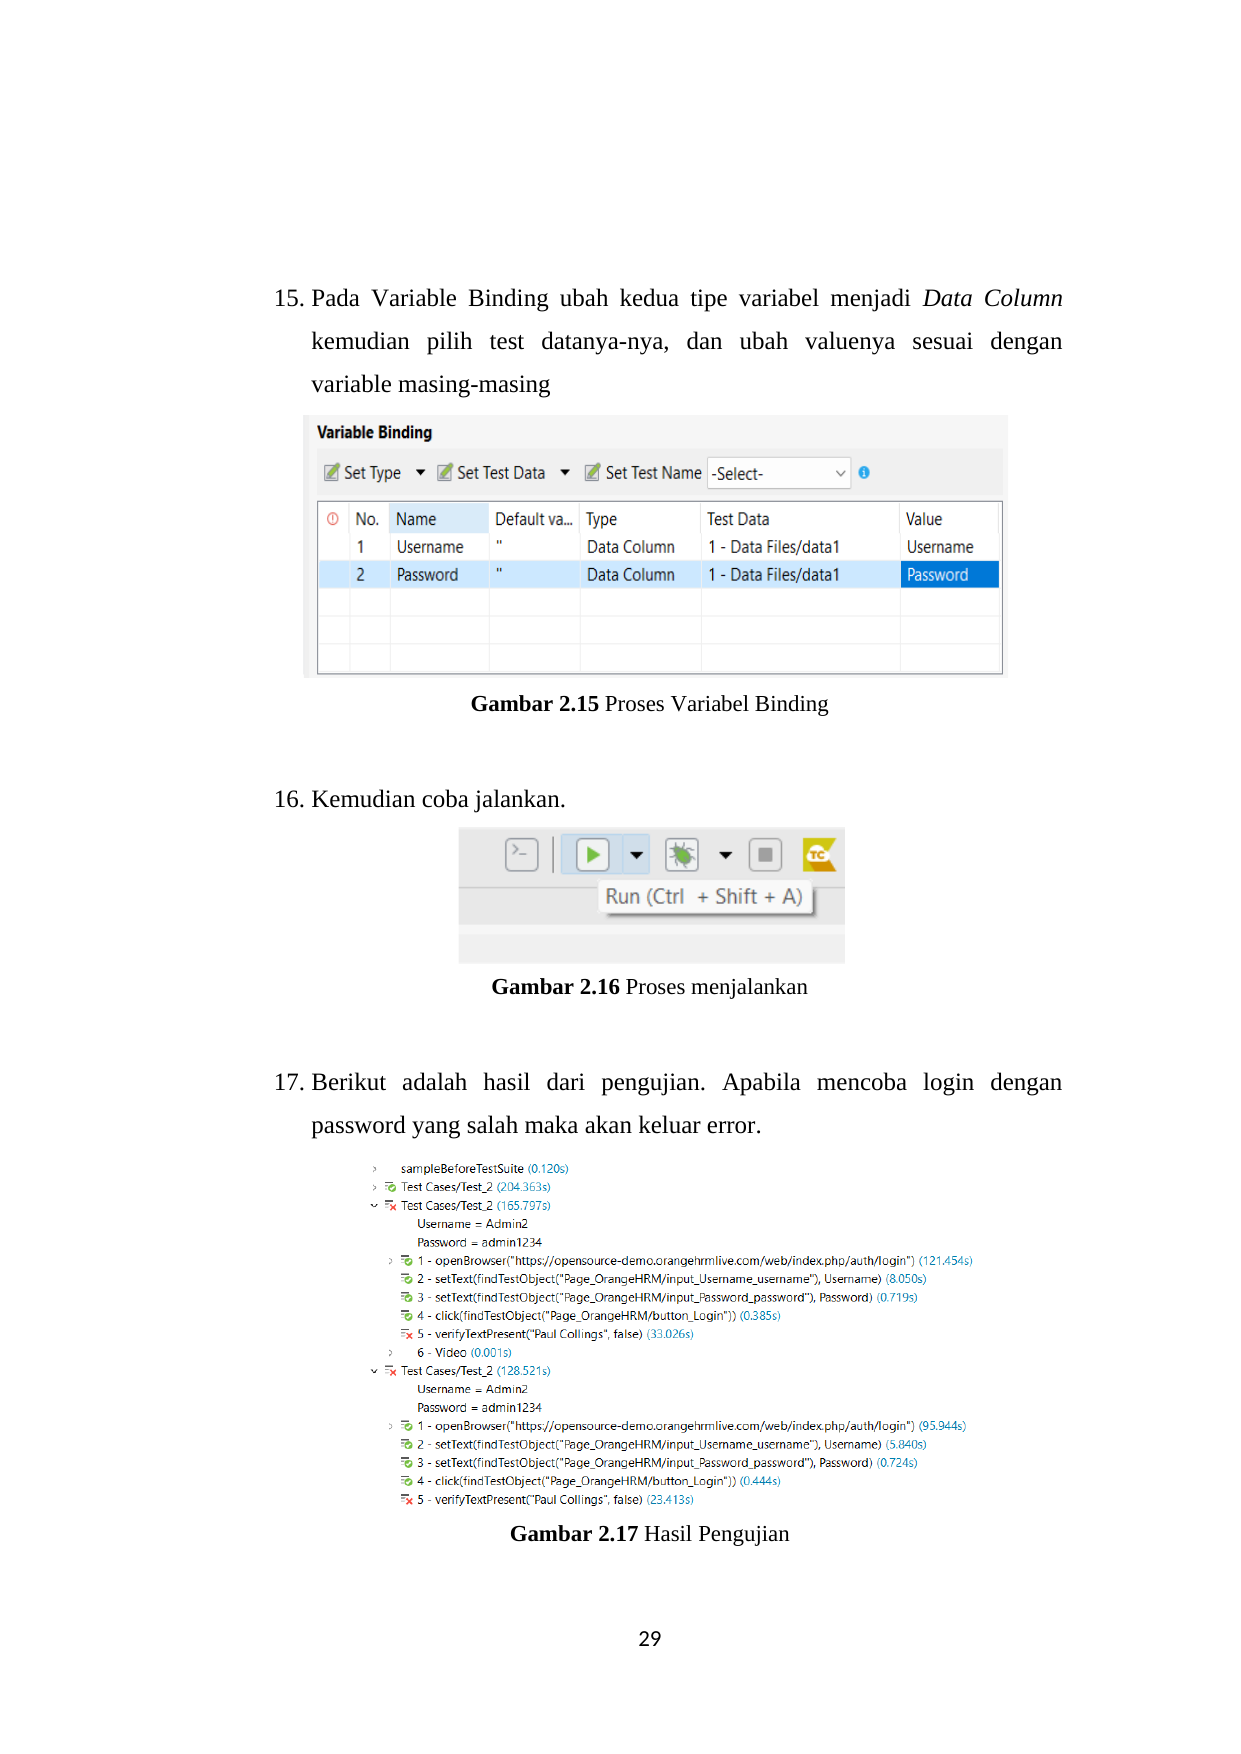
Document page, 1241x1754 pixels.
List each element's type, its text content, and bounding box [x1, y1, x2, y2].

list Pada Variable Binding ubah kedua tipe variabel menjadi Data Column kemudian pilih test datanya-nya, dan ubah valuenya sesuai dengan variable masing-masing [274, 283, 1063, 398]
picture [303, 415, 1009, 678]
text Gambar 2.17 Hasil Pengujian [236, 1521, 1063, 1547]
picture [458, 827, 845, 964]
list Berikut adalah hasil dari pengujian. Apabila mencoba login dengan password yang salah maka akan keluar error. [274, 1067, 1063, 1139]
picture [352, 1155, 992, 1508]
text Gambar 2.16 Proses menjalankan [236, 973, 1063, 999]
list Kemudian coba jalankan. [274, 784, 1063, 813]
text Gambar 2.15 Proses Variabel Binding [236, 690, 1063, 717]
